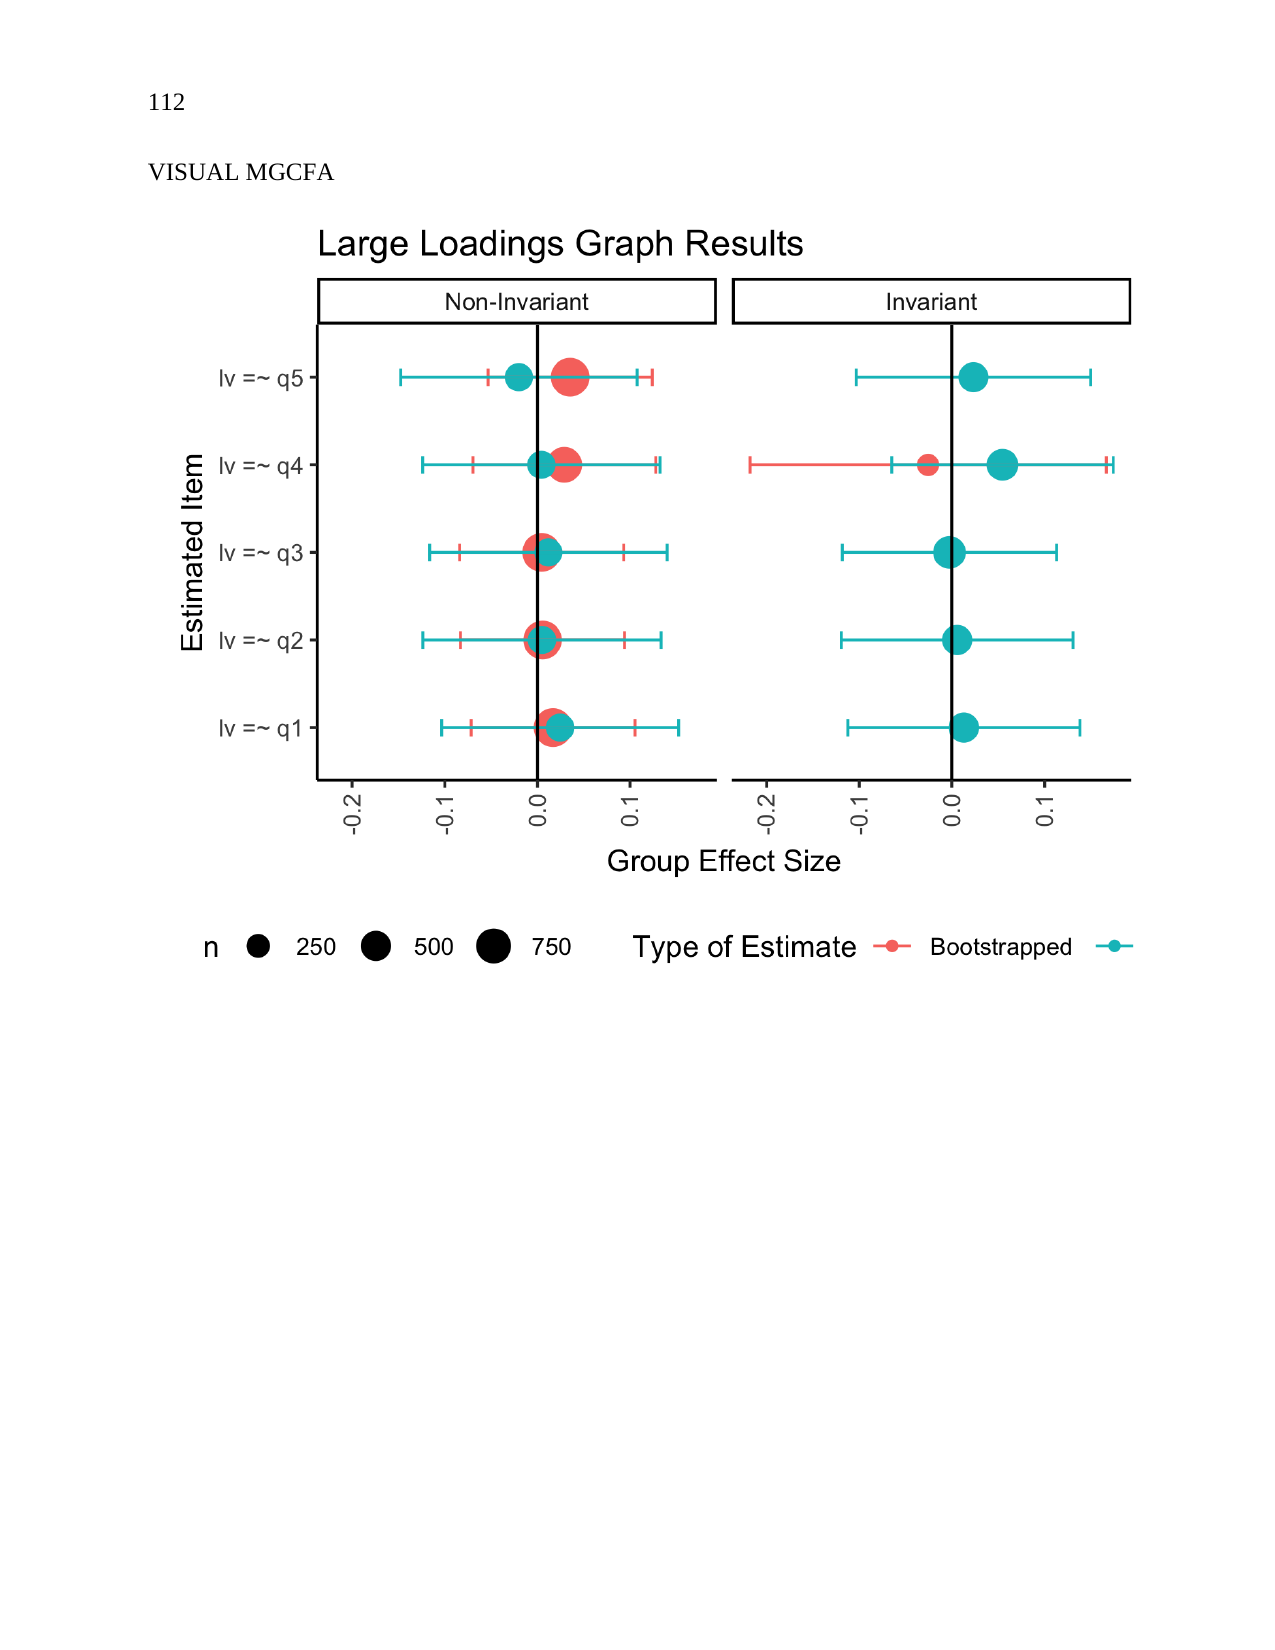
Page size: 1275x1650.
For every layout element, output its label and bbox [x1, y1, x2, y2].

picture [166, 215, 1146, 999]
